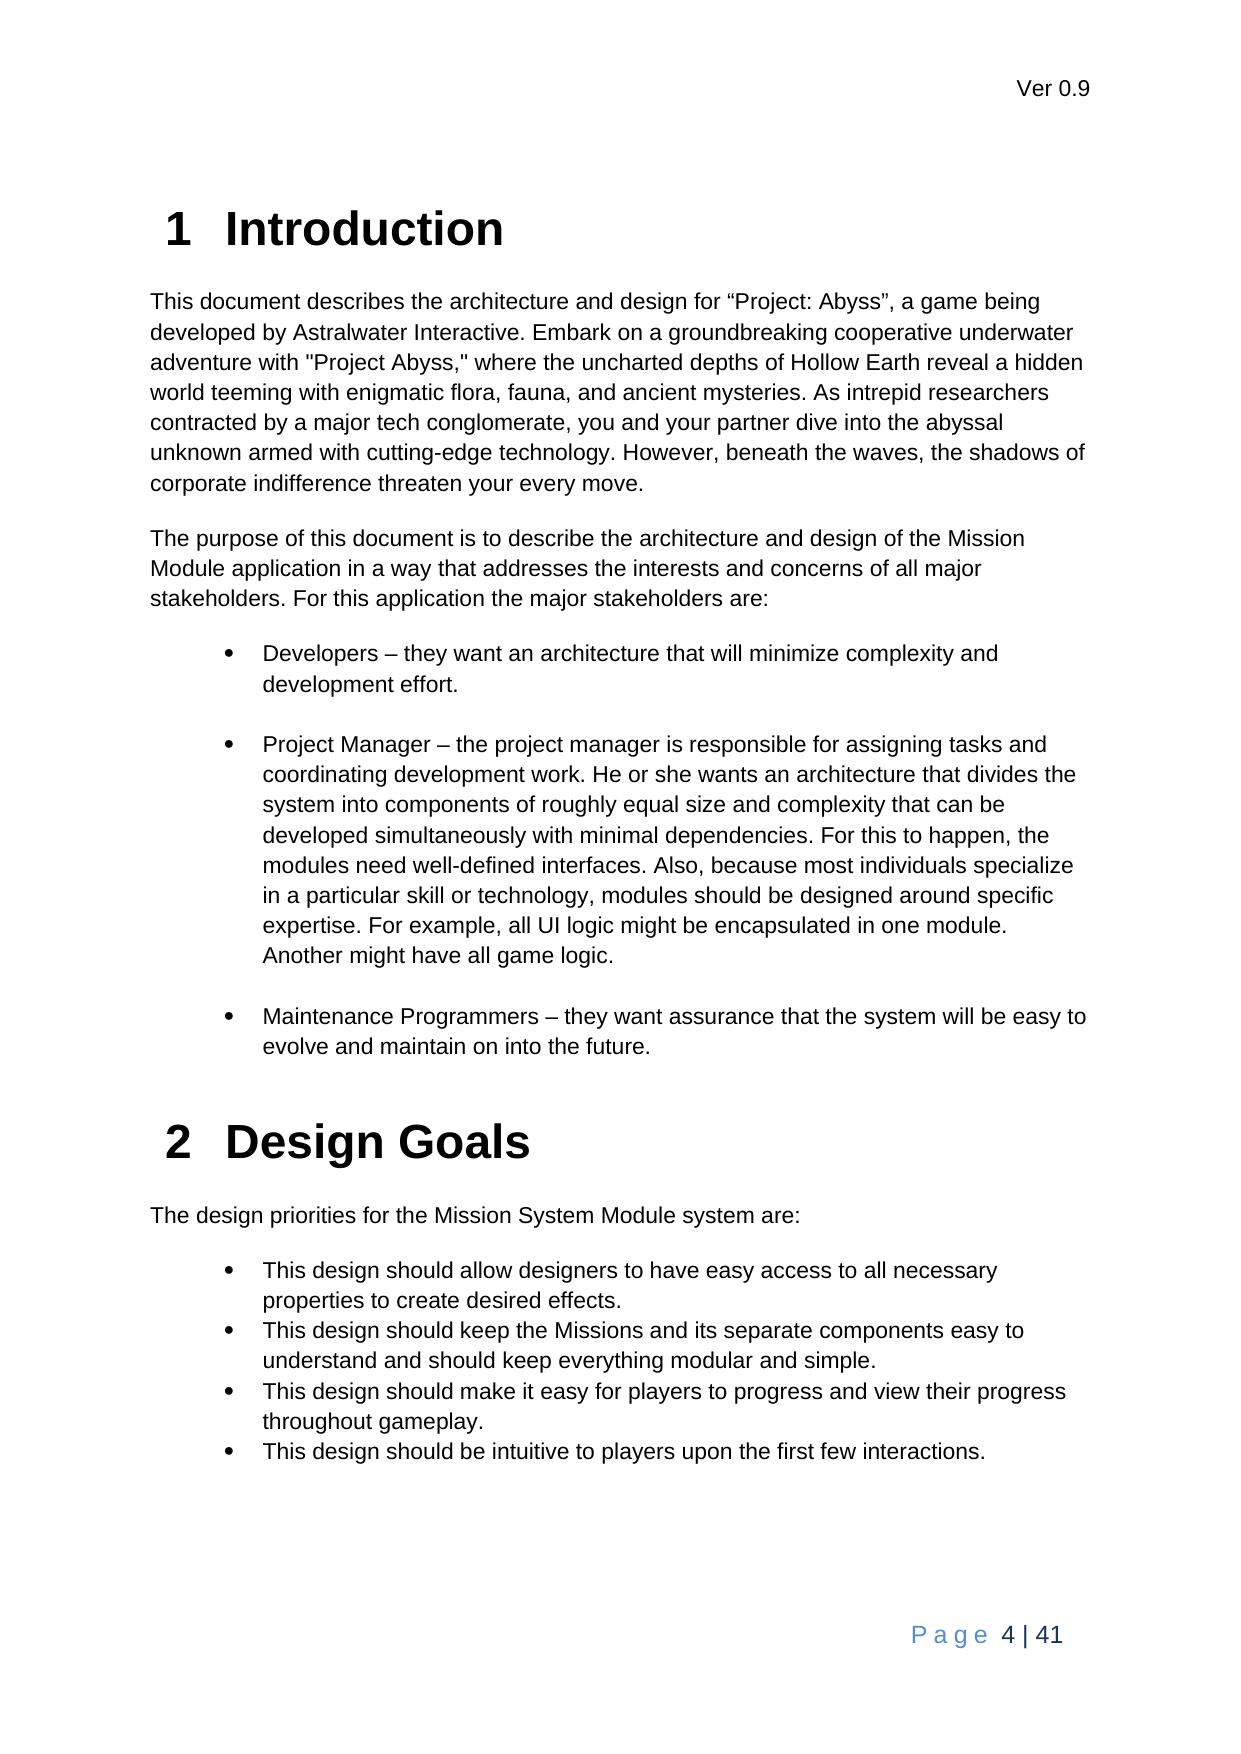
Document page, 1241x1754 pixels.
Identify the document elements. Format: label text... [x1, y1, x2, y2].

text The purpose of this document is to describe the architecture and design of the Mission Module application in a way that addresses the interests and concerns of all major stakeholders. For this application the major stakeholders are: [150, 525, 1090, 612]
list Developers – they want an architecture that will minimize complexity and development effort. [225, 640, 1090, 697]
list Maintenance Programmers – they want assurance that the system will be easy to evolve and maintain on into the future. [225, 1003, 1090, 1059]
text This document describes the architecture and design for “Project: Abyss”, a game being developed by Astralwater Interactive. Embark on a groundbreaking cooperative underwater adventure with "Project Abyss," where the uncharted depths of Hollow Earth reveal a hidden world teeming with enigmatic flora, fauna, and ancient mysteries. As intrepid researchers contracted by a major tech conglomerate, you and your partner dive into the abyssal unknown armed with cutting-edge technology. However, beneath the waves, the shadows of corporate indifference threaten your every move. [150, 288, 1090, 496]
list This design should be intuitive to players upon the first few interactions. [225, 1438, 1090, 1464]
text The design priorities for the Mission System Module system are: [150, 1202, 1090, 1228]
list This design should make it easy for players to progress and view their progress throughout gameplay. [225, 1378, 1090, 1434]
list Project Manager – the project manager is responsible for assigning tasks and coordinating development work. He or she wants an architecture that divides the system into components of roughly equal size and complexity that can be developed simultaneously with minimal dependencies. For this to happen, the modules need well-defined interfaces. Also, because most individuals specialize in a particular skill or technology, modules should be designed around specific expertise. For example, all UI logic might be encapsulated in one module. Another might have all game logic. [225, 731, 1090, 969]
list This design should keep the Missions and its separate components easy to understand and should keep everything modular and simple. [225, 1317, 1090, 1374]
subtitle 2 Design Goals [150, 1113, 1090, 1168]
list This design should allow designers to have easy access to all necessary properties to create desired effects. [225, 1257, 1090, 1313]
subtitle 1 Introduction [150, 200, 1090, 255]
